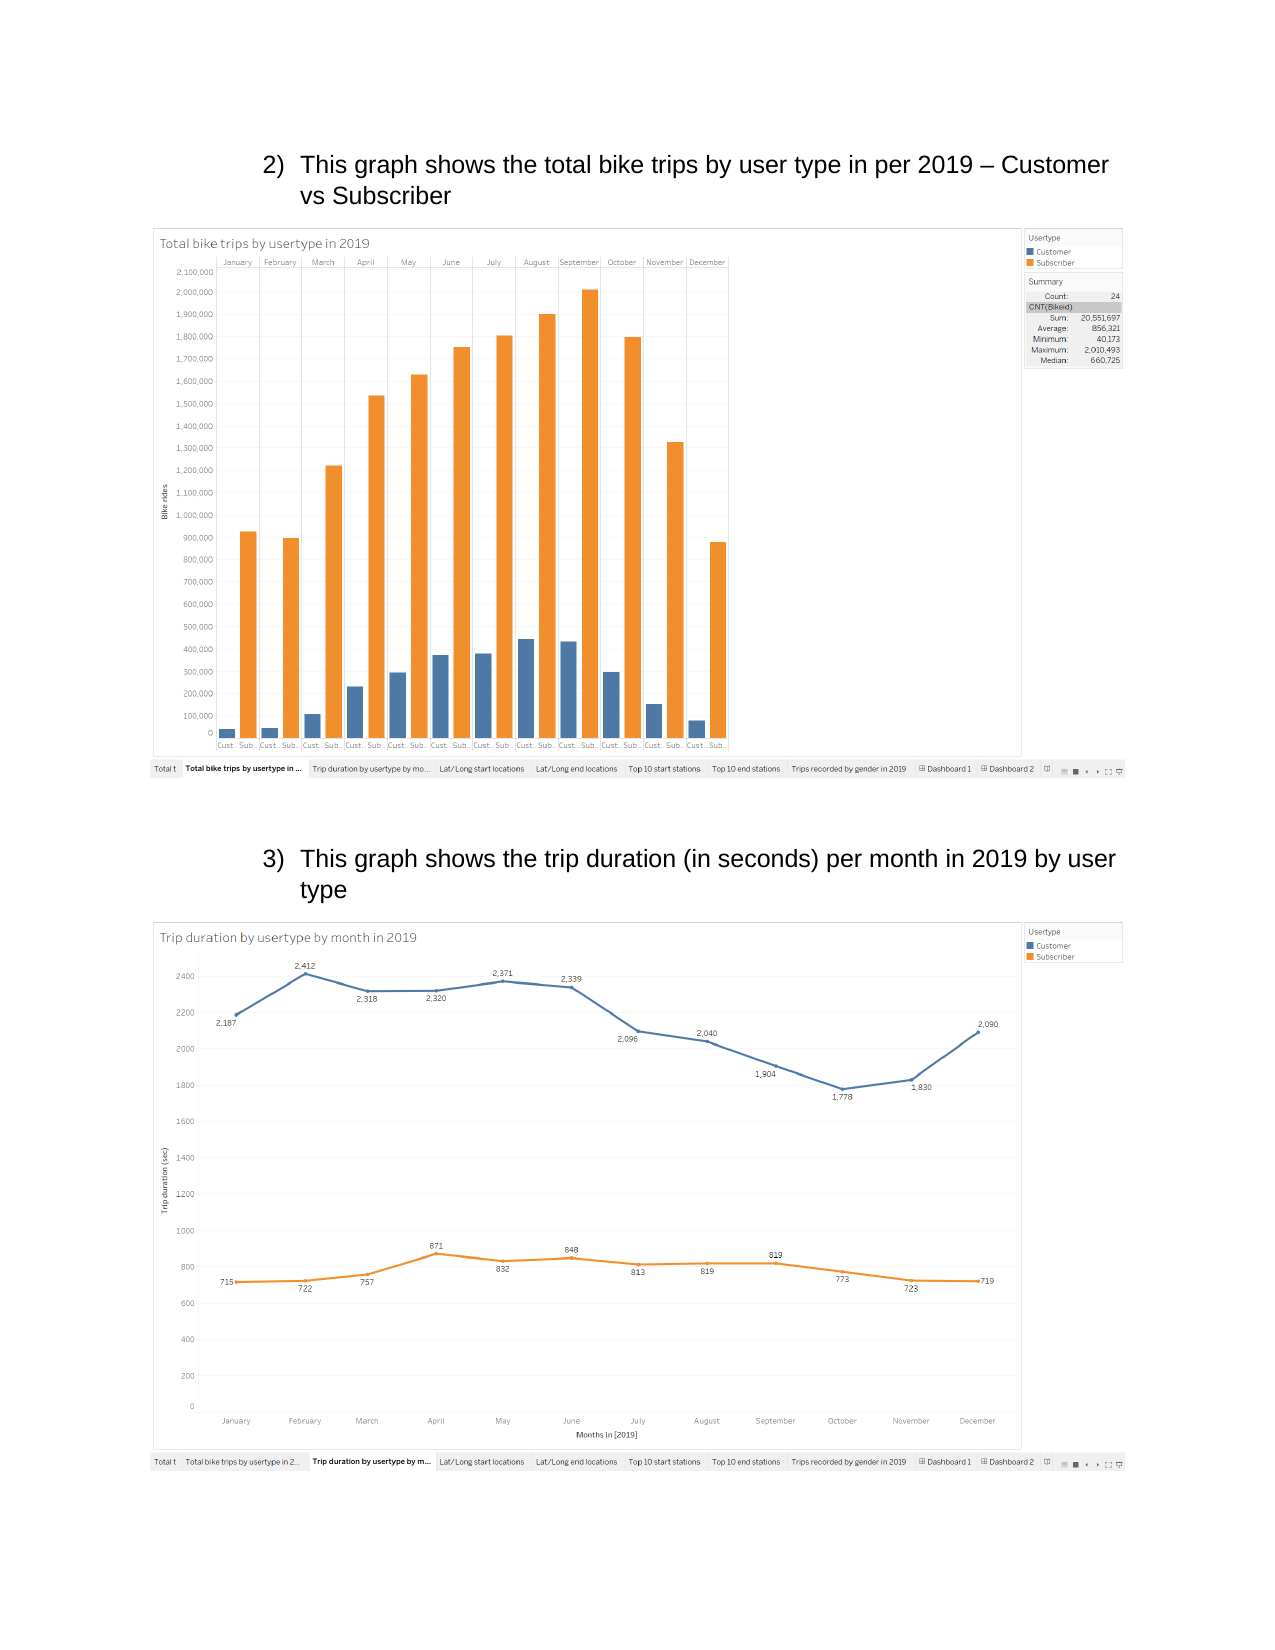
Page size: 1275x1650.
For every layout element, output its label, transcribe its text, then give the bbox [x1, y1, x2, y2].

list This graph shows the total bike trips by user type in per 2019 – Customer vs Subscriber [262, 150, 1125, 210]
list This graph shows the trip duration (in seconds) per month in 2019 by user type [262, 844, 1125, 903]
picture [150, 228, 1125, 778]
picture [150, 922, 1125, 1471]
